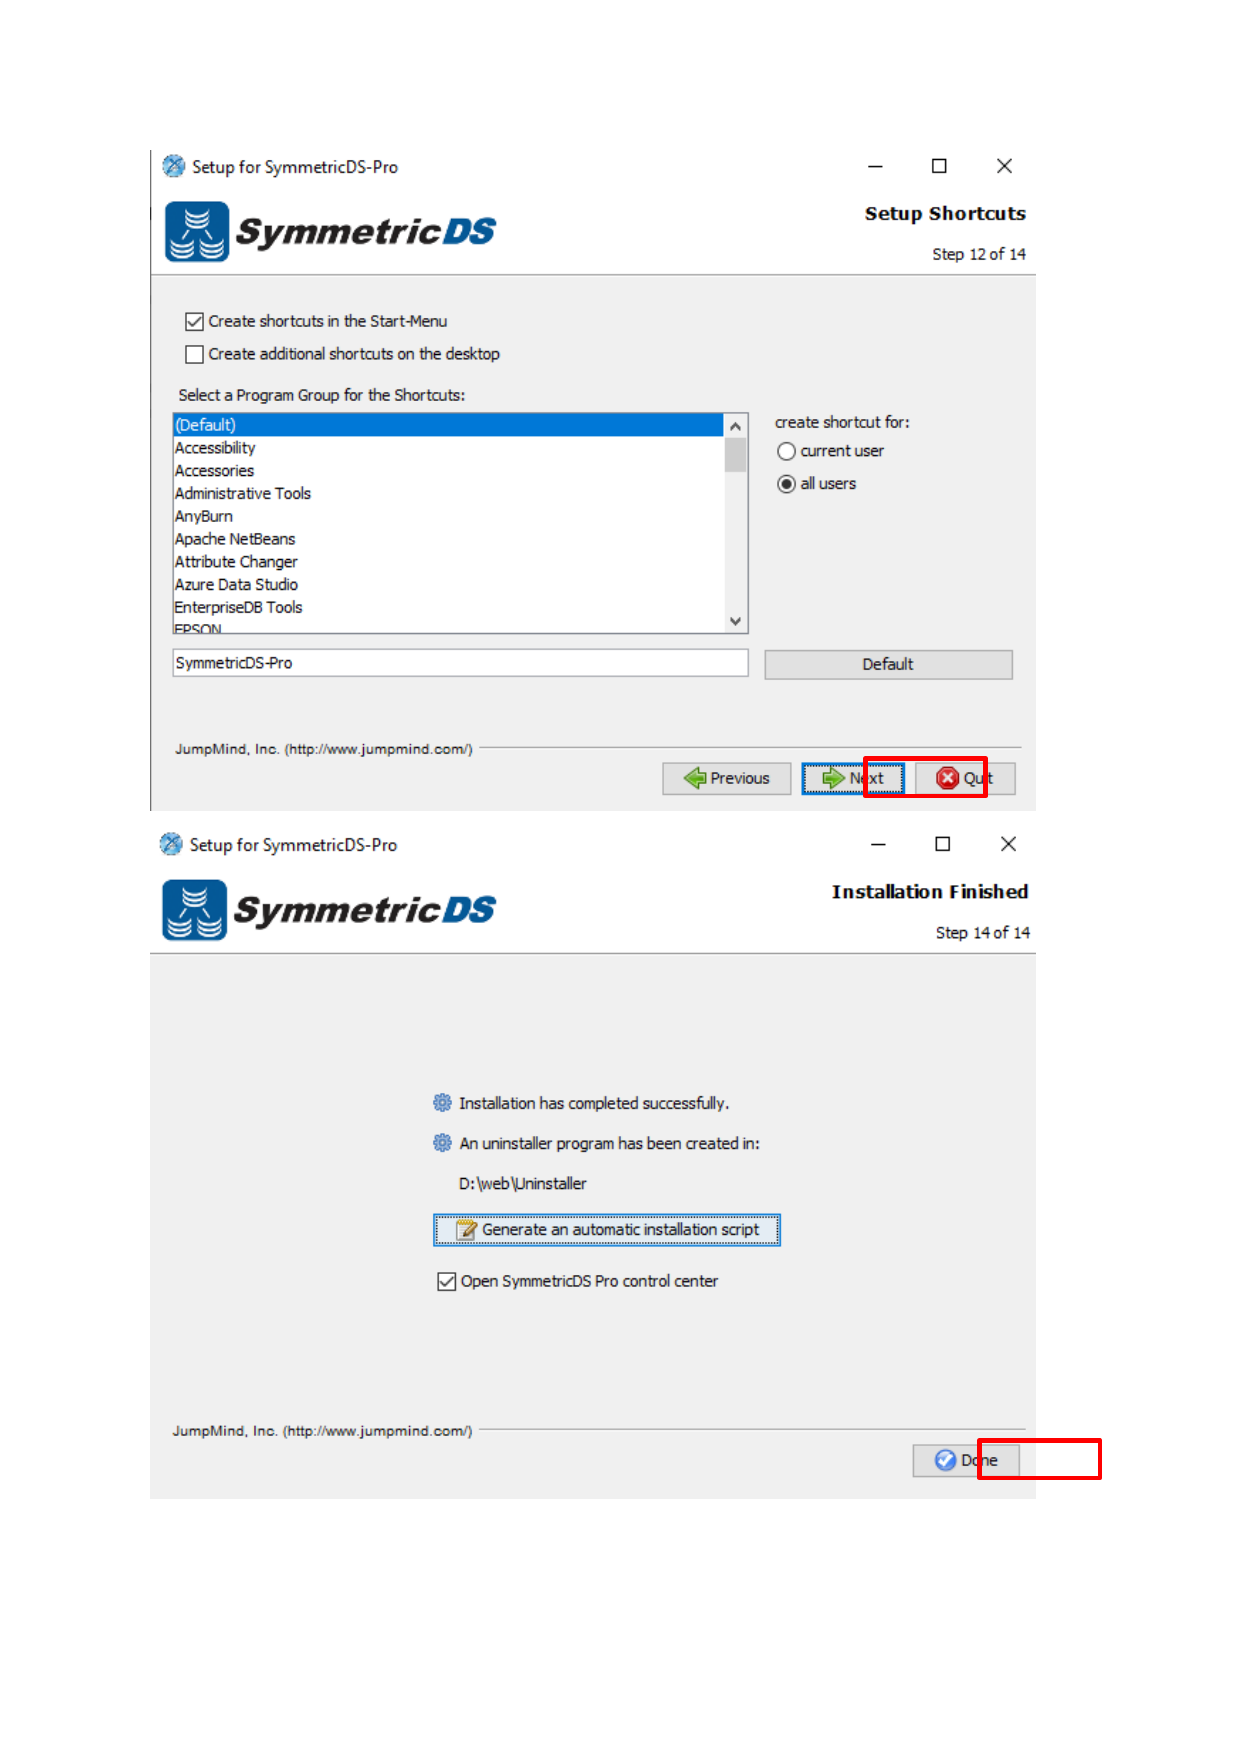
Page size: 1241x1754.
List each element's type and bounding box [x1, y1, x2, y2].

picture [150, 150, 1036, 811]
picture [150, 824, 1036, 1499]
picture [982, 1443, 1036, 1476]
